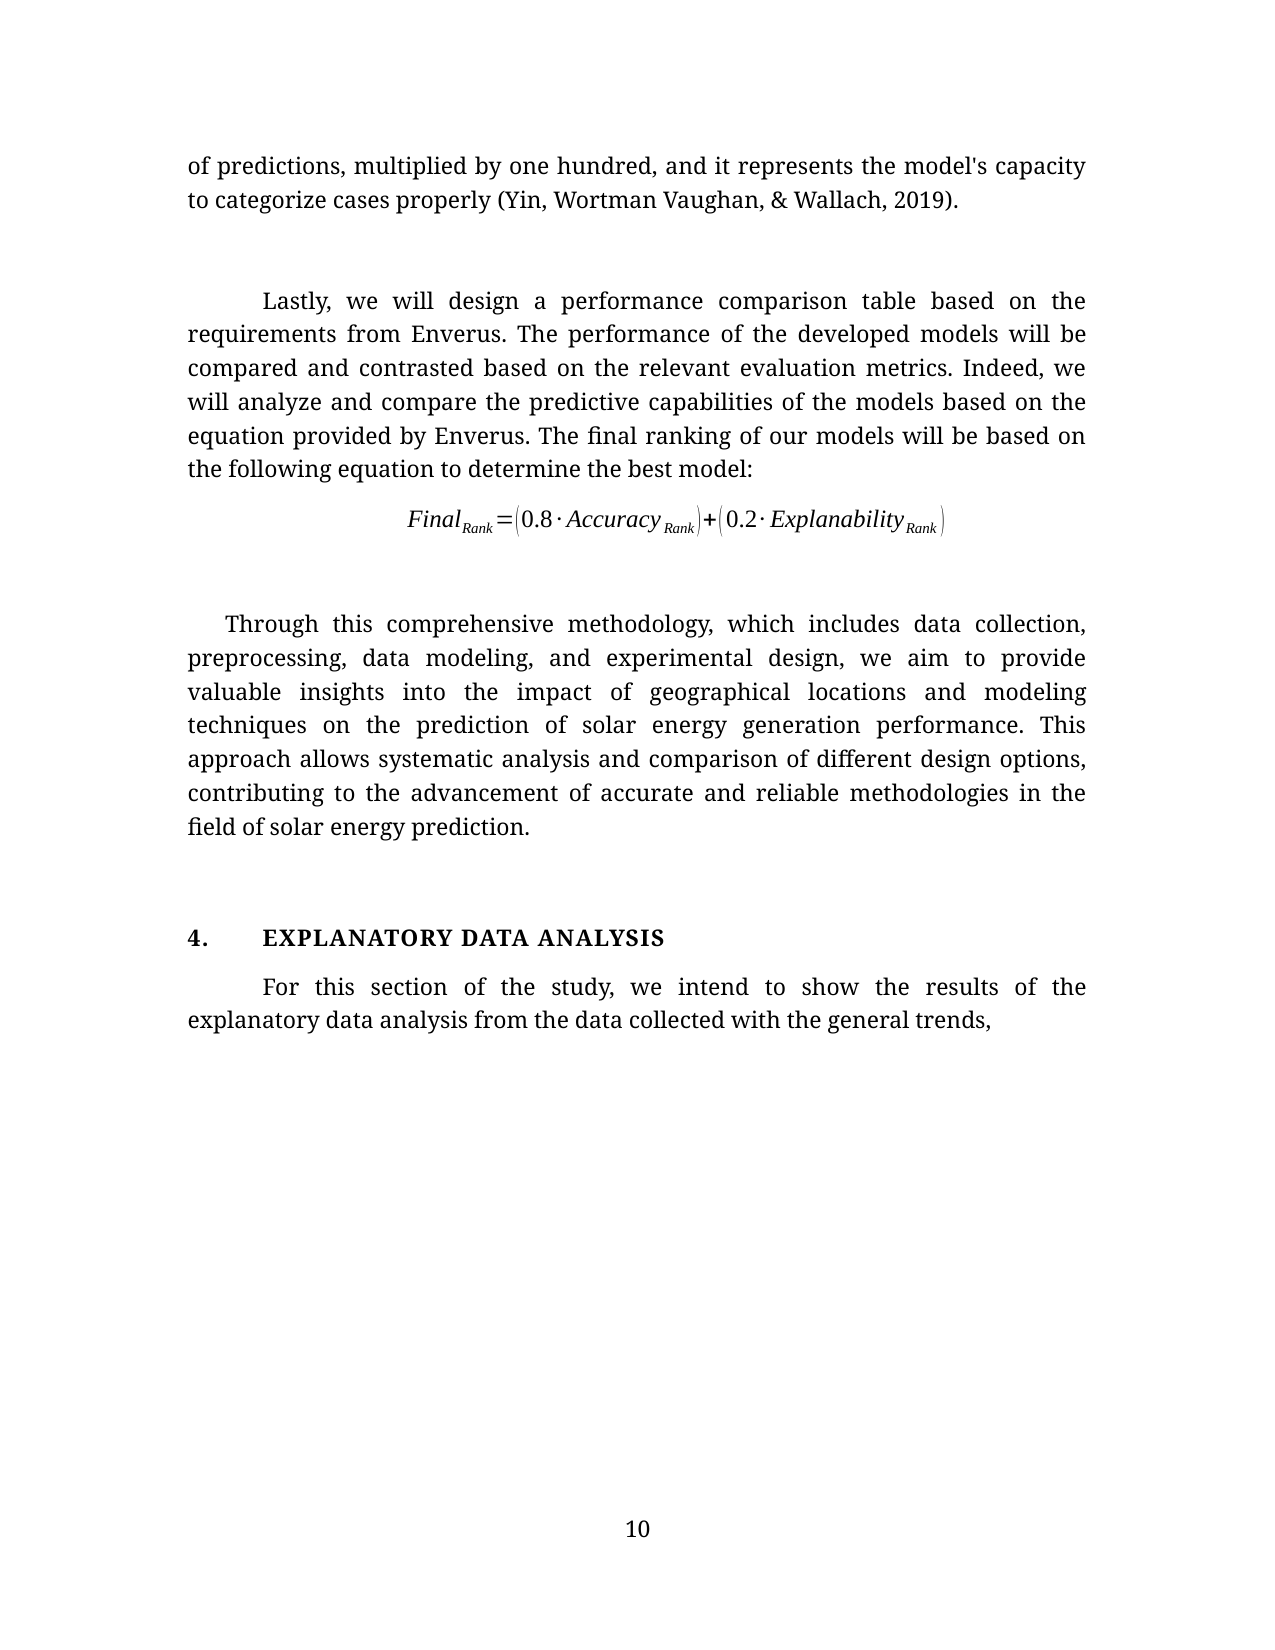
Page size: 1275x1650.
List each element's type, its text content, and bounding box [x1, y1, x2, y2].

text Through this comprehensive methodology, which includes data collection, preprocessing, data modeling, and experimental design, we aim to provide valuable insights into the impact of geographical locations and modeling techniques on the prediction of solar energy generation performance. This approach allows systematic analysis and comparison of different design options, contributing to the advancement of accurate and reliable methodologies in the field of solar energy prediction. [187, 608, 1087, 842]
text Lastly, we will design a performance comparison table based on the requirements from Enverus. The performance of the developed models will be compared and contrasted based on the relevant evaluation metrics. Indeed, we will analyze and compare the predictive capabilities of the models based on the equation provided by Enverus. The final ranking of our models will be based on the following equation to determine the best model: [187, 284, 1087, 484]
text For this section of the study, we intend to show the results of the explanatory data analysis from the data collected with the general trends, [187, 971, 1087, 1036]
subtitle Explanatory Data Analysis [187, 918, 1087, 953]
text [187, 150, 1087, 215]
